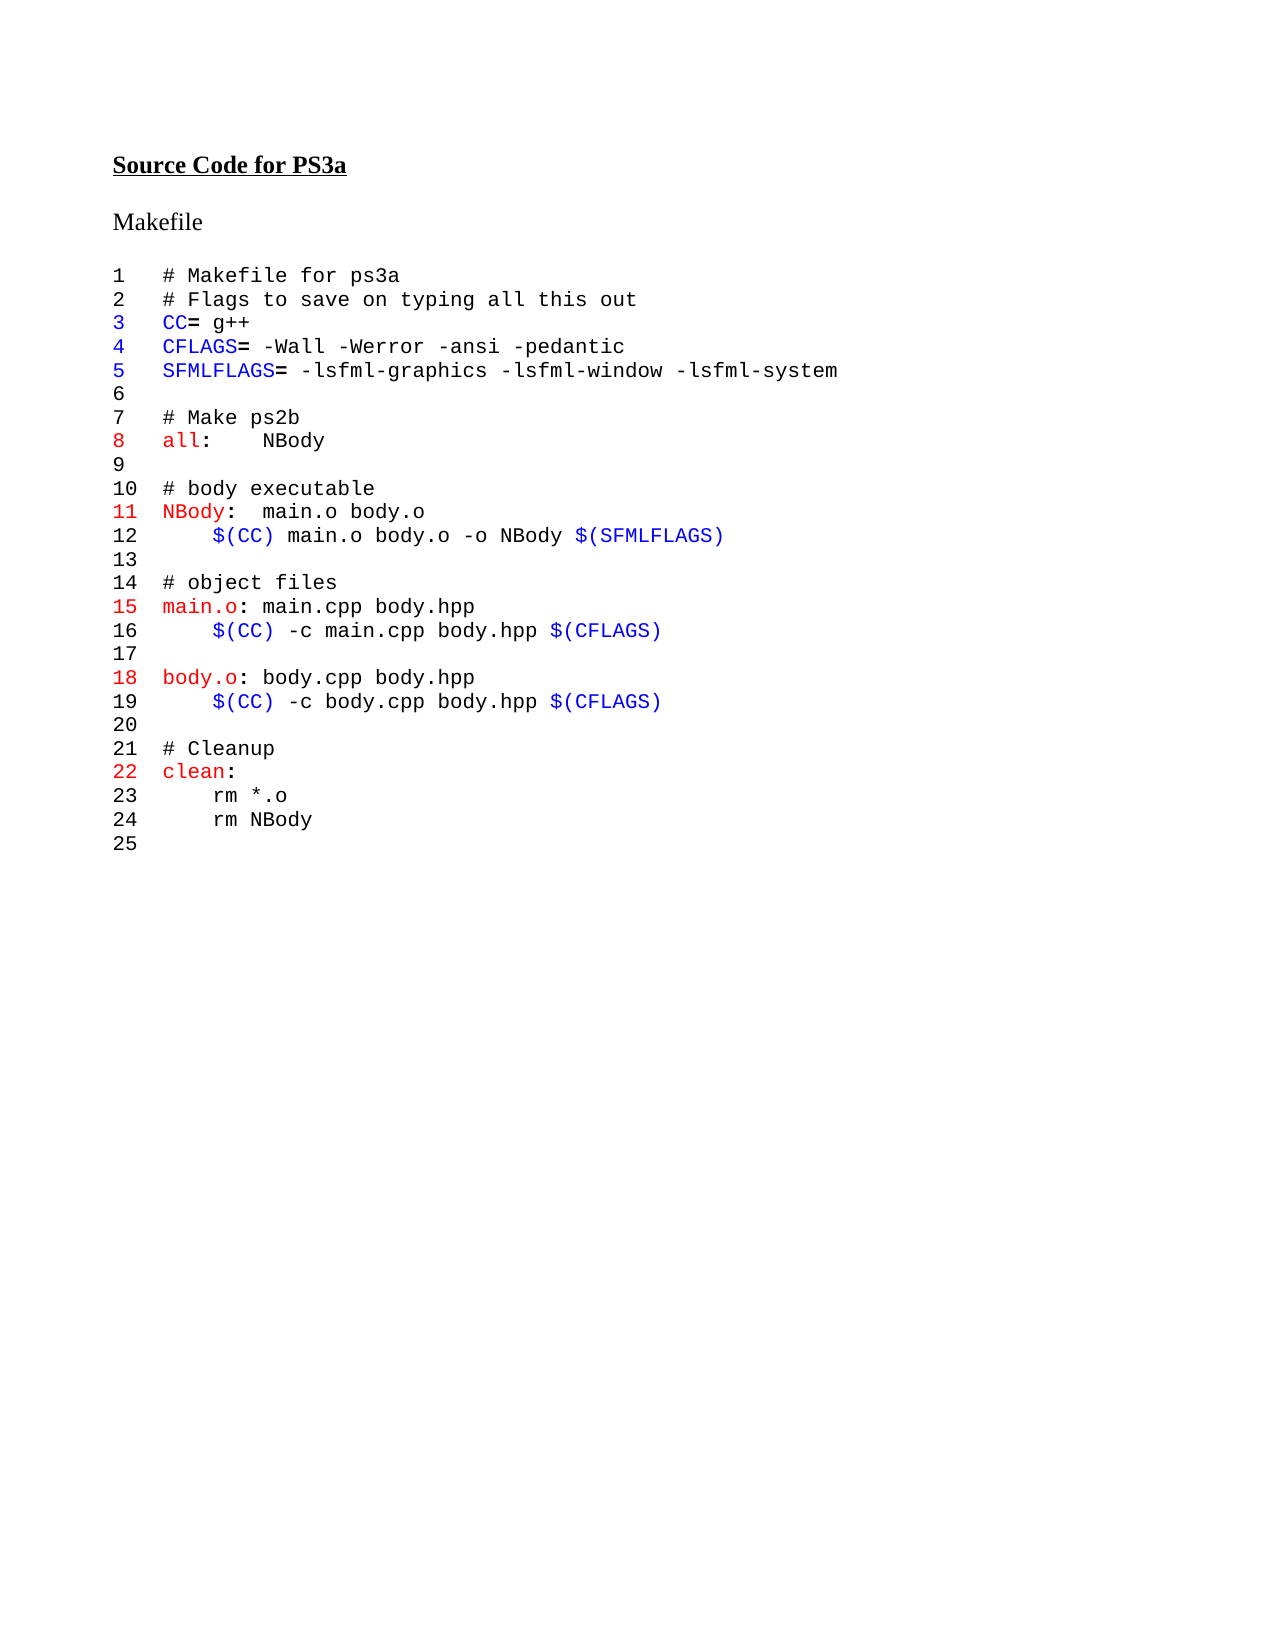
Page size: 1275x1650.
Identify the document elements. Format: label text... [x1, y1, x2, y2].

text 15 main.o: main.cpp body.hpp [112, 596, 1162, 620]
text Source Code for PS3a [112, 150, 1162, 179]
text 1 # Makefile for ps3a [112, 265, 1162, 289]
text 8 all: NBody [112, 431, 1162, 454]
text 2 # Flags to save on typing all this out [112, 289, 1162, 312]
text 4 CFLAGS= -Wall -Werror -ansi -pedantic [112, 336, 1162, 359]
text 24 rm NBody [112, 809, 1162, 832]
text 10 # body executable [112, 478, 1162, 501]
text 7 # Make ps2b [112, 407, 1162, 431]
text 19 $(CC) -c body.cpp body.hpp $(CFLAGS) [112, 691, 1162, 714]
text 13 [112, 549, 1162, 572]
text 11 NBody: main.o body.o [112, 501, 1162, 525]
text Makefile [112, 207, 1162, 236]
text 9 [112, 454, 1162, 478]
text 21 # Cleanup [112, 738, 1162, 762]
text 14 # object files [112, 572, 1162, 596]
text 16 $(CC) -c main.cpp body.hpp $(CFLAGS) [112, 620, 1162, 643]
text 5 SFMLFLAGS= -lsfml-graphics -lsfml-window -lsfml-system [112, 359, 1162, 383]
text 12 $(CC) main.o body.o -o NBody $(SFMLFLAGS) [112, 525, 1162, 549]
text 18 body.o: body.cpp body.hpp [112, 667, 1162, 691]
text 20 [112, 714, 1162, 738]
text 6 [112, 383, 1162, 407]
text 22 clean: [112, 762, 1162, 785]
text 3 CC= g++ [112, 312, 1162, 336]
text 17 [112, 643, 1162, 667]
text 23 rm *.o [112, 785, 1162, 809]
text 25 [112, 832, 1162, 856]
